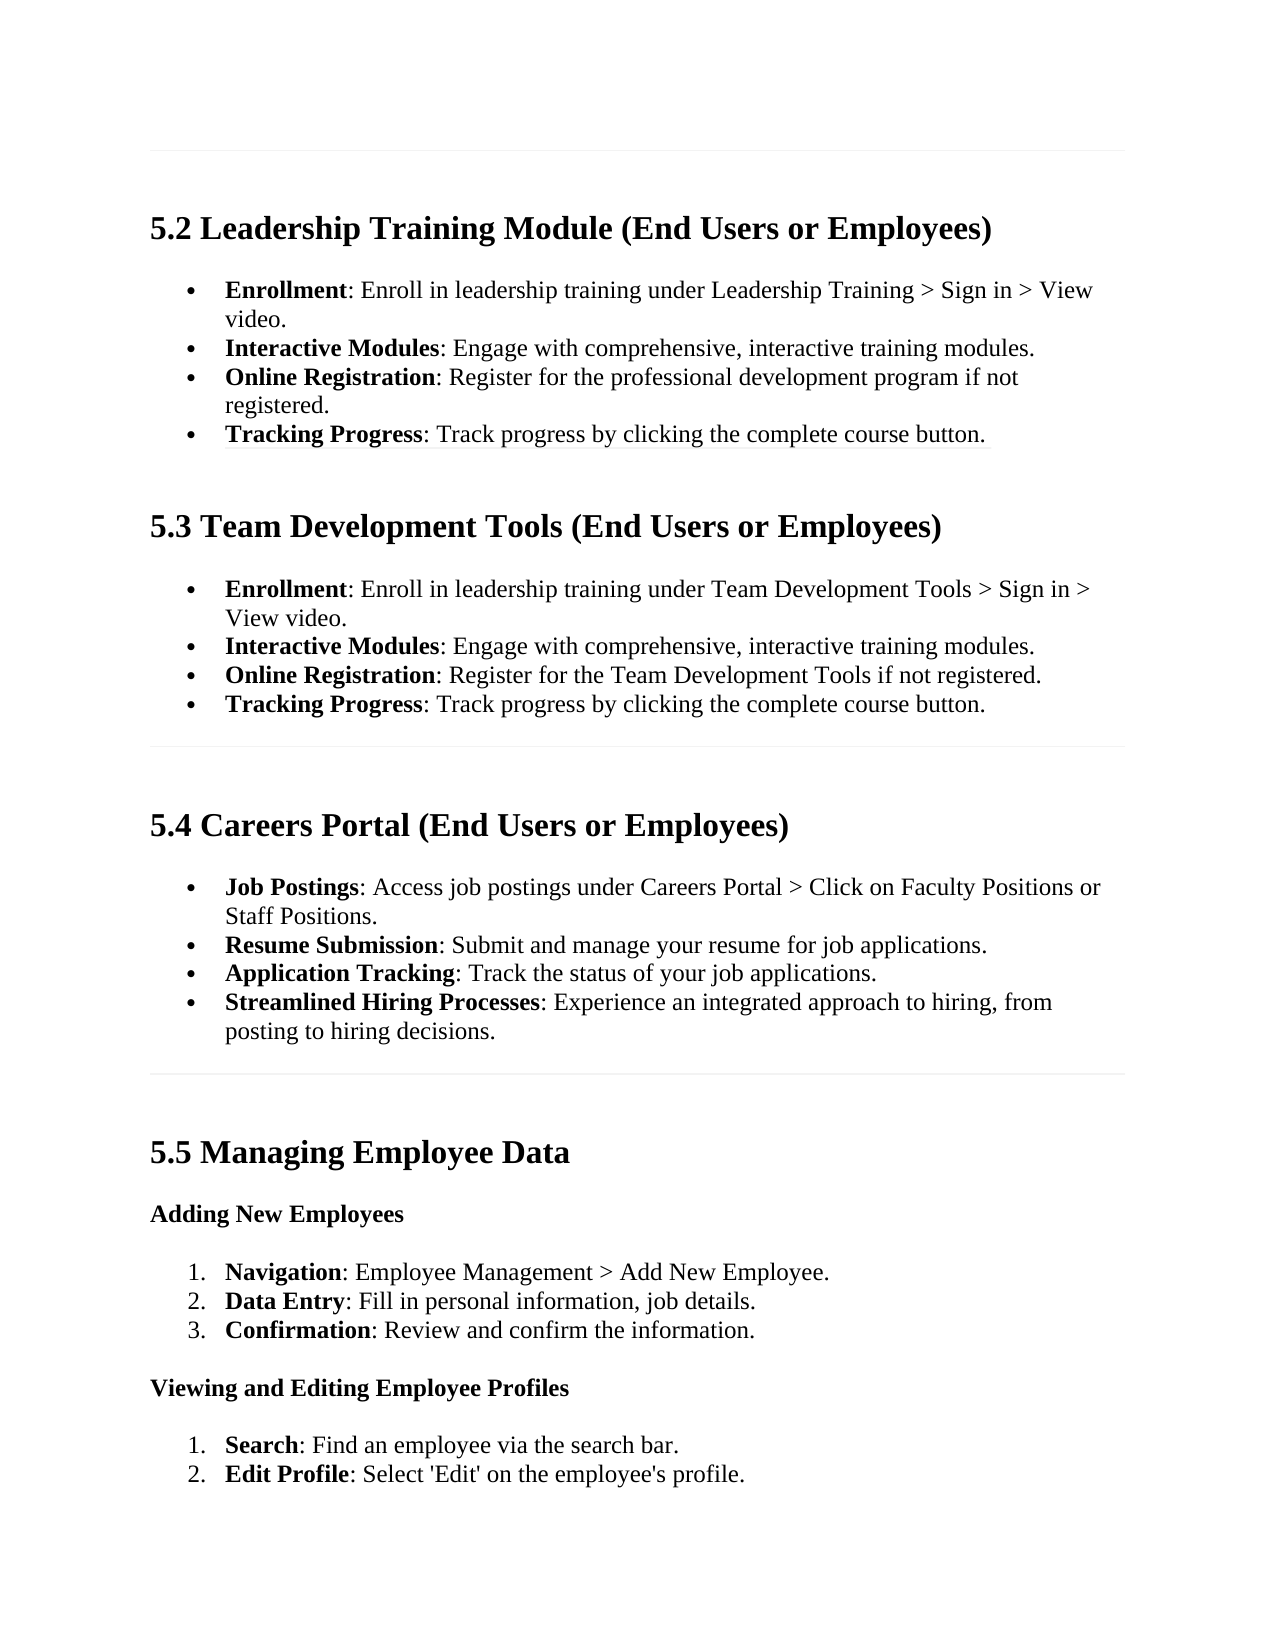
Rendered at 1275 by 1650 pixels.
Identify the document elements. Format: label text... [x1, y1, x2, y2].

text Adding New Employees [150, 1199, 1125, 1228]
list Tracking Progress: Track progress by clicking the complete course button. [187, 689, 1125, 718]
list Enrollment: Enroll in leadership training under Leadership Training > Sign in > View video. [187, 275, 1125, 333]
subtitle 5.4 Careers Portal (End Users or Employees) [150, 805, 1125, 843]
list Interactive Modules: Engage with comprehensive, interactive training modules. [187, 631, 1125, 660]
list Search: Find an employee via the search bar. [187, 1431, 1125, 1459]
list Online Registration: Register for the Team Development Tools if not registered. [187, 660, 1125, 689]
list Enrollment: Enroll in leadership training under Team Development Tools > Sign in > View video. [187, 574, 1125, 631]
text Viewing and Editing Employee Profiles [150, 1373, 1125, 1401]
subtitle 5.5 Managing Employee Data [150, 1132, 1125, 1170]
list Data Entry: Fill in personal information, job details. [187, 1286, 1125, 1315]
subtitle 5.3 Team Development Tools (End Users or Employees) [150, 506, 1125, 545]
list Application Tracking: Track the status of your job applications. [187, 958, 1125, 987]
list Navigation: Employee Management > Add New Employee. [187, 1257, 1125, 1286]
list Interactive Modules: Engage with comprehensive, interactive training modules. [187, 333, 1125, 362]
list Confirmation: Review and confirm the information. [187, 1315, 1125, 1343]
list Edit Profile: Select 'Edit' on the employee's profile. [187, 1459, 1125, 1488]
list Job Postings: Access job postings under Careers Portal > Click on Faculty Positions or Staff Positions. [187, 872, 1125, 930]
list Online Registration: Register for the professional development program if not registered. [187, 362, 1125, 419]
list Tracking Progress: Track progress by clicking the complete course button. [187, 419, 1125, 477]
list Resume Submission: Submit and manage your resume for job applications. [187, 930, 1125, 958]
subtitle 5.2 Leadership Training Module (End Users or Employees) [150, 208, 1125, 246]
list Streamlined Hiring Processes: Experience an integrated approach to hiring, from posting to hiring decisions. [187, 987, 1125, 1045]
